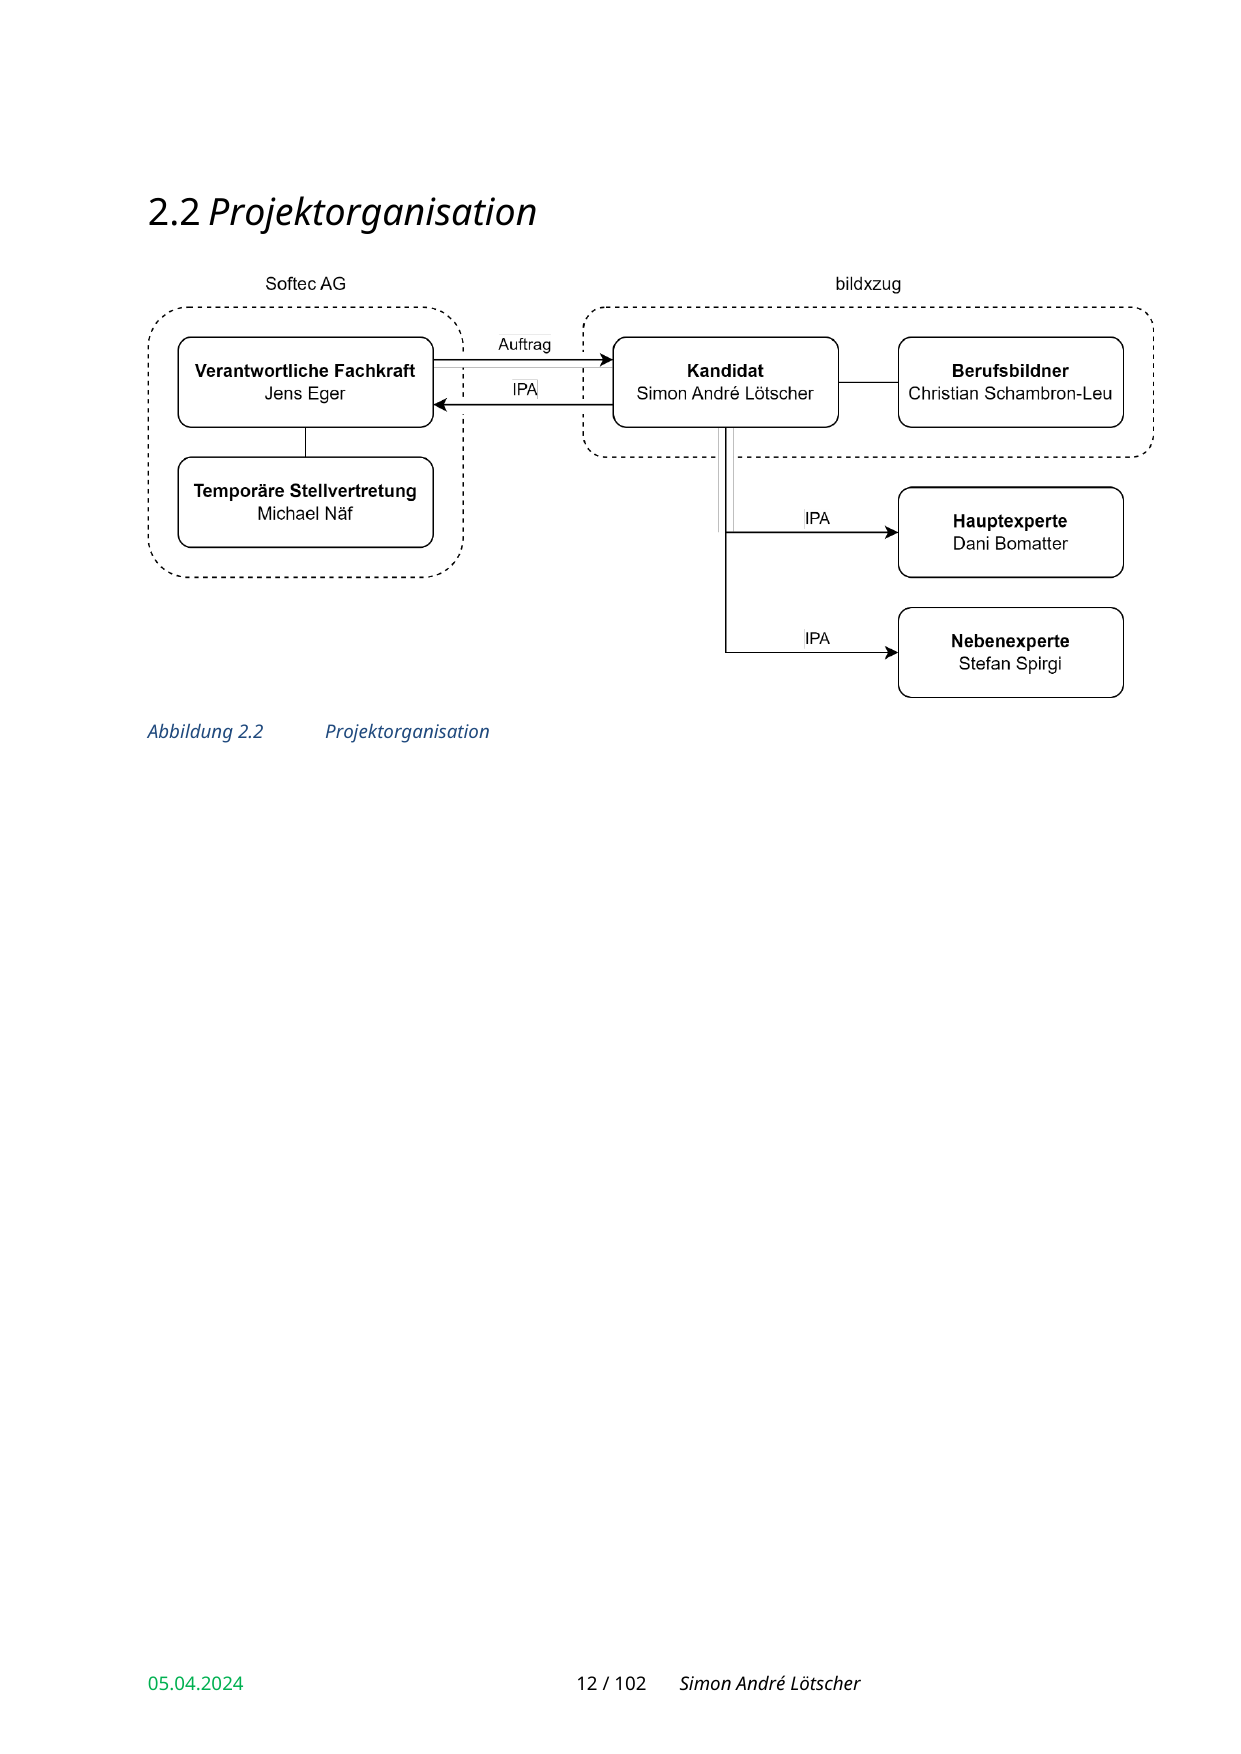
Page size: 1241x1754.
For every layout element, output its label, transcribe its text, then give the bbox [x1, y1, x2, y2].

picture [147, 261, 1154, 698]
text Projektorganisation [148, 185, 1152, 236]
text Abbildung 2.2 Projektorganisation [148, 718, 1152, 744]
